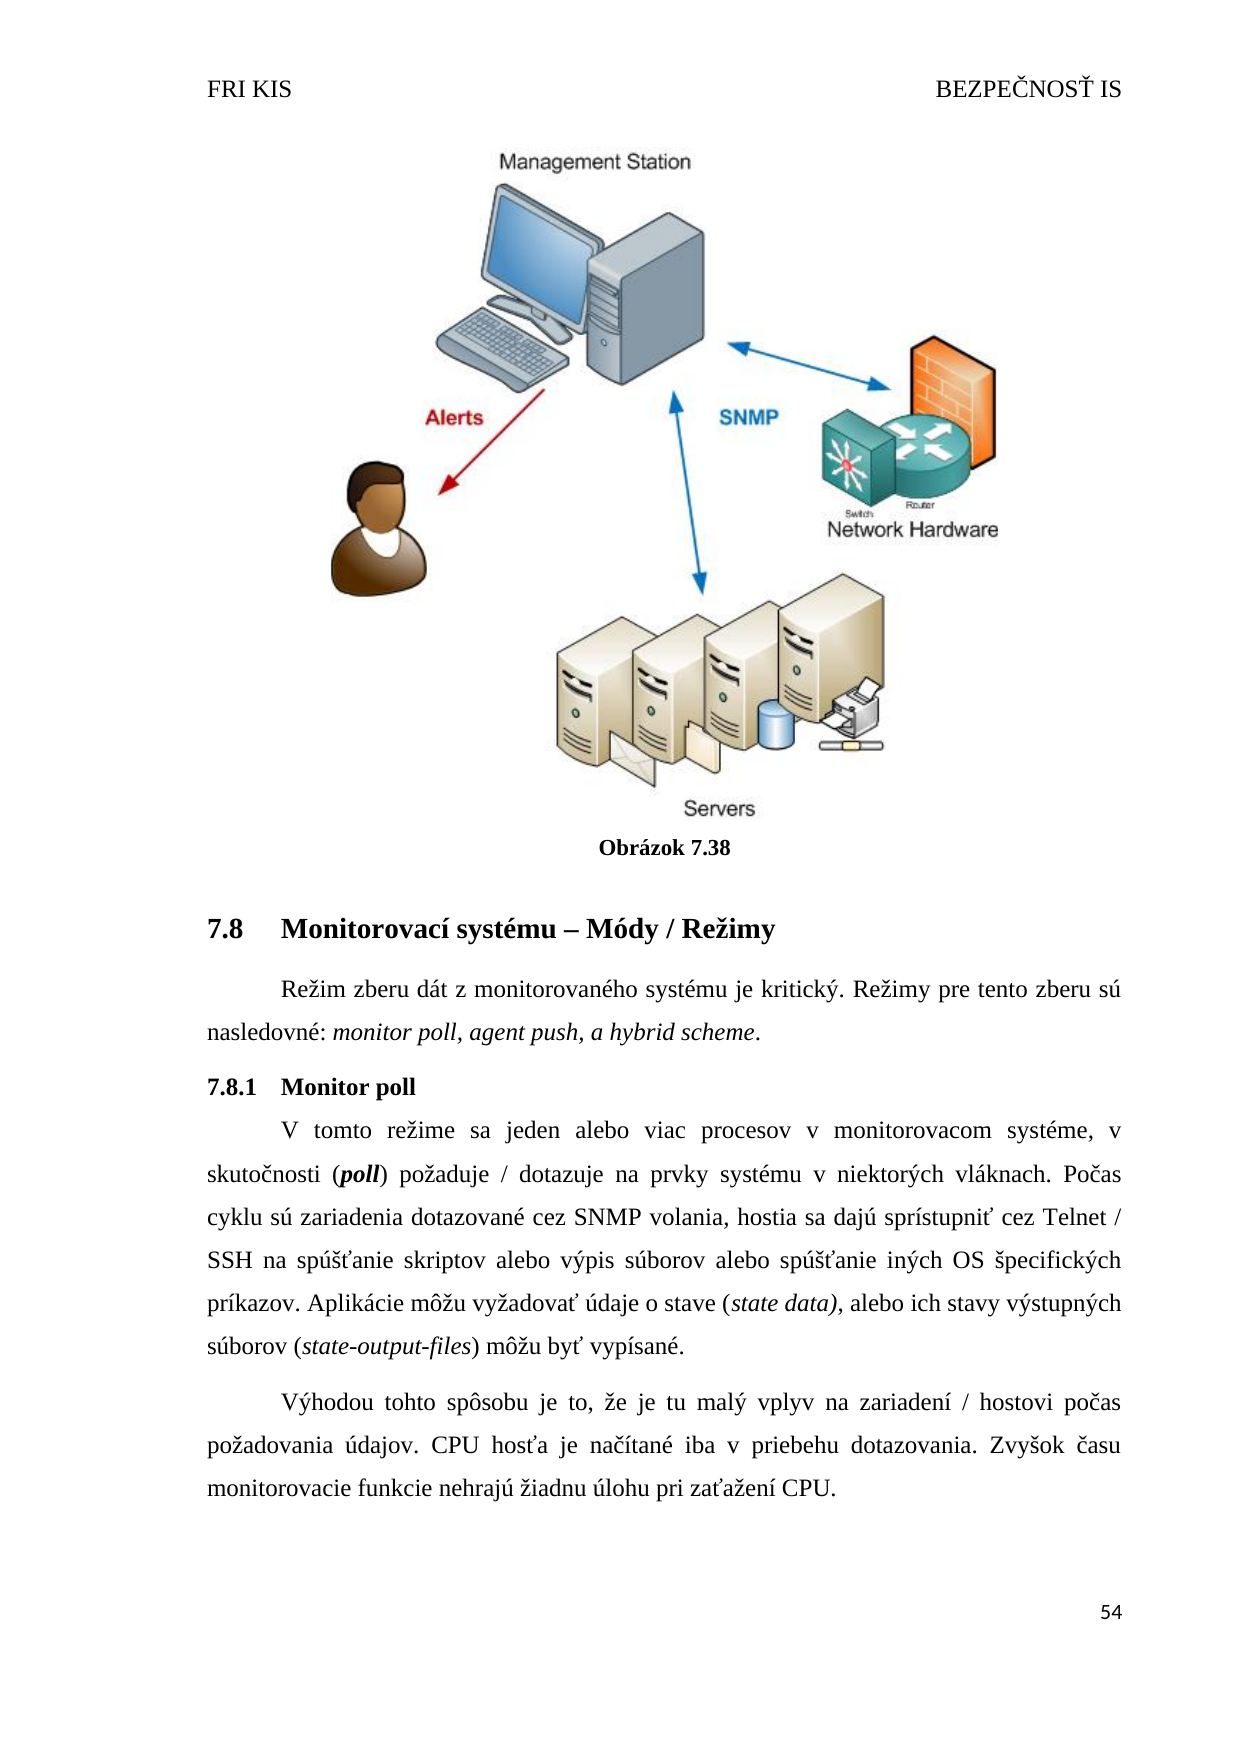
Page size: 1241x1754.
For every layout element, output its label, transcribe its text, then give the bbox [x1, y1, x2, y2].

text Režim zberu dát z monitorovaného systému je kritický. Režimy pre tento zberu sú nasledovné: monitor poll, agent push, a hybrid scheme. [207, 974, 1122, 1046]
text Výhodou tohto spôsobu je to, že je tu malý vplyv na zariadení / hostovi počas požadovania údajov. CPU hosťa je načítané iba v priebehu dotazovania. Zvyšok času monitorovacie funkcie nehrajú žiadnu úlohu pri zaťažení CPU. [207, 1387, 1122, 1502]
text V tomto režime sa jeden alebo viac procesov v monitorovacom systéme, v skutočnosti (poll) požaduje / dotazuje na prvky systému v niektorých vláknach. Počas cyklu sú zariadenia dotazované cez SNMP volania, hostia sa dajú sprístupniť cez Telnet / SSH na spúšťanie skriptov alebo výpis súborov alebo spúšťanie iných OS špecifických príkazov. Aplikácie môžu vyžadovať údaje o stave (state data), alebo ich stavy výstupných súborov (state-output-files) môžu byť vypísané. [207, 1116, 1122, 1360]
picture [330, 147, 998, 822]
subtitle Monitorovací systému – Módy / Režimy [207, 911, 1122, 944]
subtitle Monitor poll [207, 1072, 1122, 1101]
